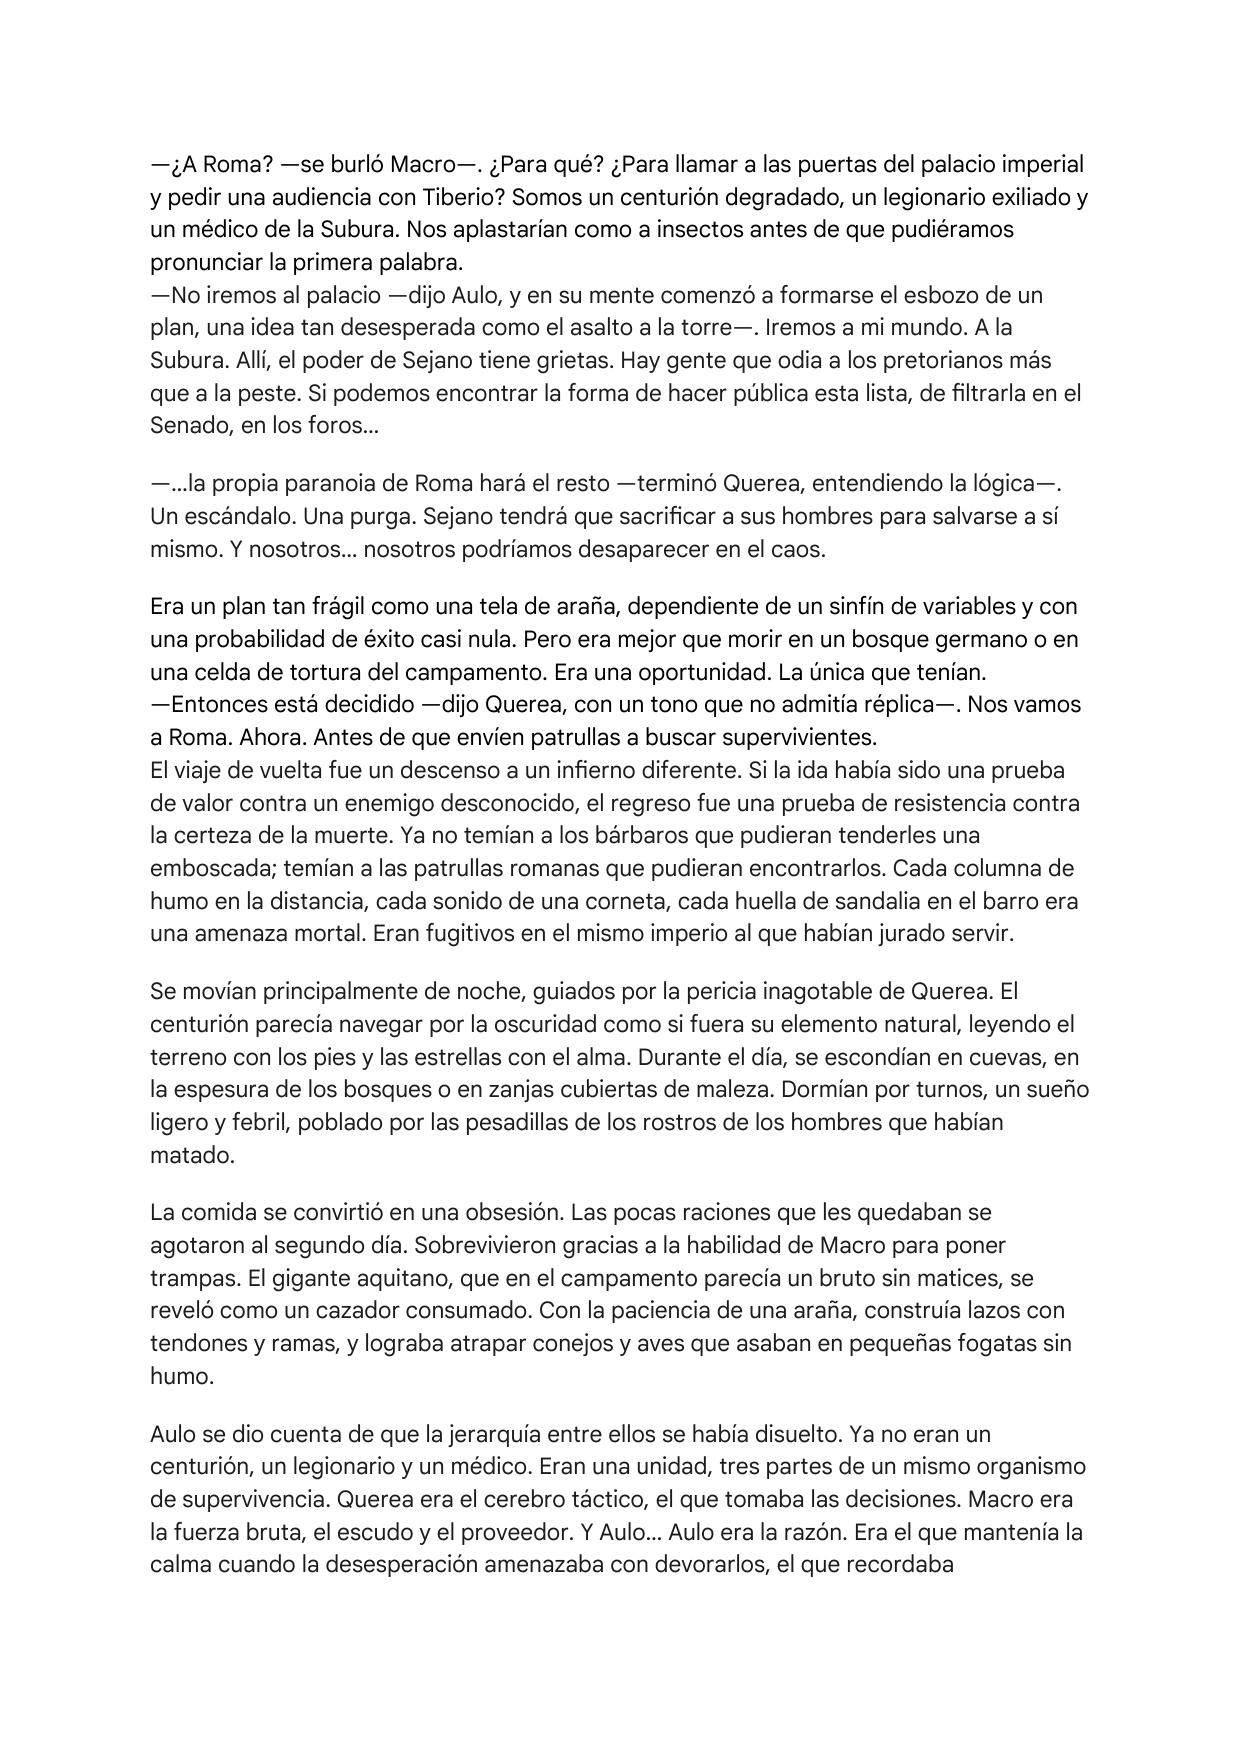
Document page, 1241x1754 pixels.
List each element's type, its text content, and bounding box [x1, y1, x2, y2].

text El viaje de vuelta fue un descenso a un infierno diferente. Si la ida había sido una prueba de valor contra un enemigo desconocido, el regreso fue una prueba de resistencia contra la certeza de la muerte. Ya no temían a los bárbaros que pudieran tenderles una emboscada; temían a las patrullas romanas que pudieran encontrarlos. Cada columna de humo en la distancia, cada sonido de una corneta, cada huella de sandalia en el barro era una amenaza mortal. Eran fugitivos en el mismo imperio al que habían jurado servir. [150, 756, 1090, 948]
text —Entonces está decidido —dijo Querea, con un tono que no admitía réplica—. Nos vamos a Roma. Ahora. Antes de que envíen patrullas a buscar supervivientes. [150, 691, 1090, 752]
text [150, 1420, 1090, 1579]
text —¿A Roma? —se burló Macro—. ¿Para qué? ¿Para llamar a las puertas del palacio imperial y pedir una audiencia con Tiberio? Somos un centurión degradado, un legionario exiliado y un médico de la Subura. Nos aplastarían como a insectos antes de que pudiéramos pronunciar la primera palabra. [150, 150, 1090, 277]
text —…la propia paranoia de Roma hará el resto —terminó Querea, entendiendo la lógica—. Un escándalo. Una purga. Sejano tendrá que sacrificar a sus hombres para salvarse a sí mismo. Y nosotros… nosotros podríamos desaparecer en el caos. [150, 469, 1090, 563]
text Era un plan tan frágil como una tela de araña, dependiente de un sinfín de variables y con una probabilidad de éxito casi nula. Pero era mejor que morir en un bosque germano o en una celda de tortura del campamento. Era una oportunidad. La única que tenían. [150, 592, 1090, 687]
text Se movían principalmente de noche, guiados por la pericia inagotable de Querea. El centurión parecía navegar por la oscuridad como si fuera su elemento natural, leyendo el terreno con los pies y las estrellas con el alma. Durante el día, se escondían en cuevas, en la espesura de los bosques o en zanjas cubiertas de maleza. Dormían por turnos, un sueño ligero y febril, poblado por las pesadillas de los rostros de los hombres que habían matado. [150, 977, 1090, 1169]
text La comida se convirtió en una obsesión. Las pocas raciones que les quedaban se agotaron al segundo día. Sobrevivieron gracias a la habilidad de Macro para poner trampas. El gigante aquitano, que en el campamento parecía un bruto sin matices, se reveló como un cazador consumado. Con la paciencia de una araña, construía lazos con tendones y ramas, y lograba atrapar conejos y aves que asaban en pequeñas fogatas sin humo. [150, 1198, 1090, 1391]
text —No iremos al palacio —dijo Aulo, y en su mente comenzó a formarse el esbozo de un plan, una idea tan desesperada como el asalto a la torre—. Iremos a mi mundo. A la Subura. Allí, el poder de Sejano tiene grietas. Hay gente que odia a los pretorianos más que a la peste. Si podemos encontrar la forma de hacer pública esta lista, de filtrarla en el Senado, en los foros… [150, 281, 1090, 440]
